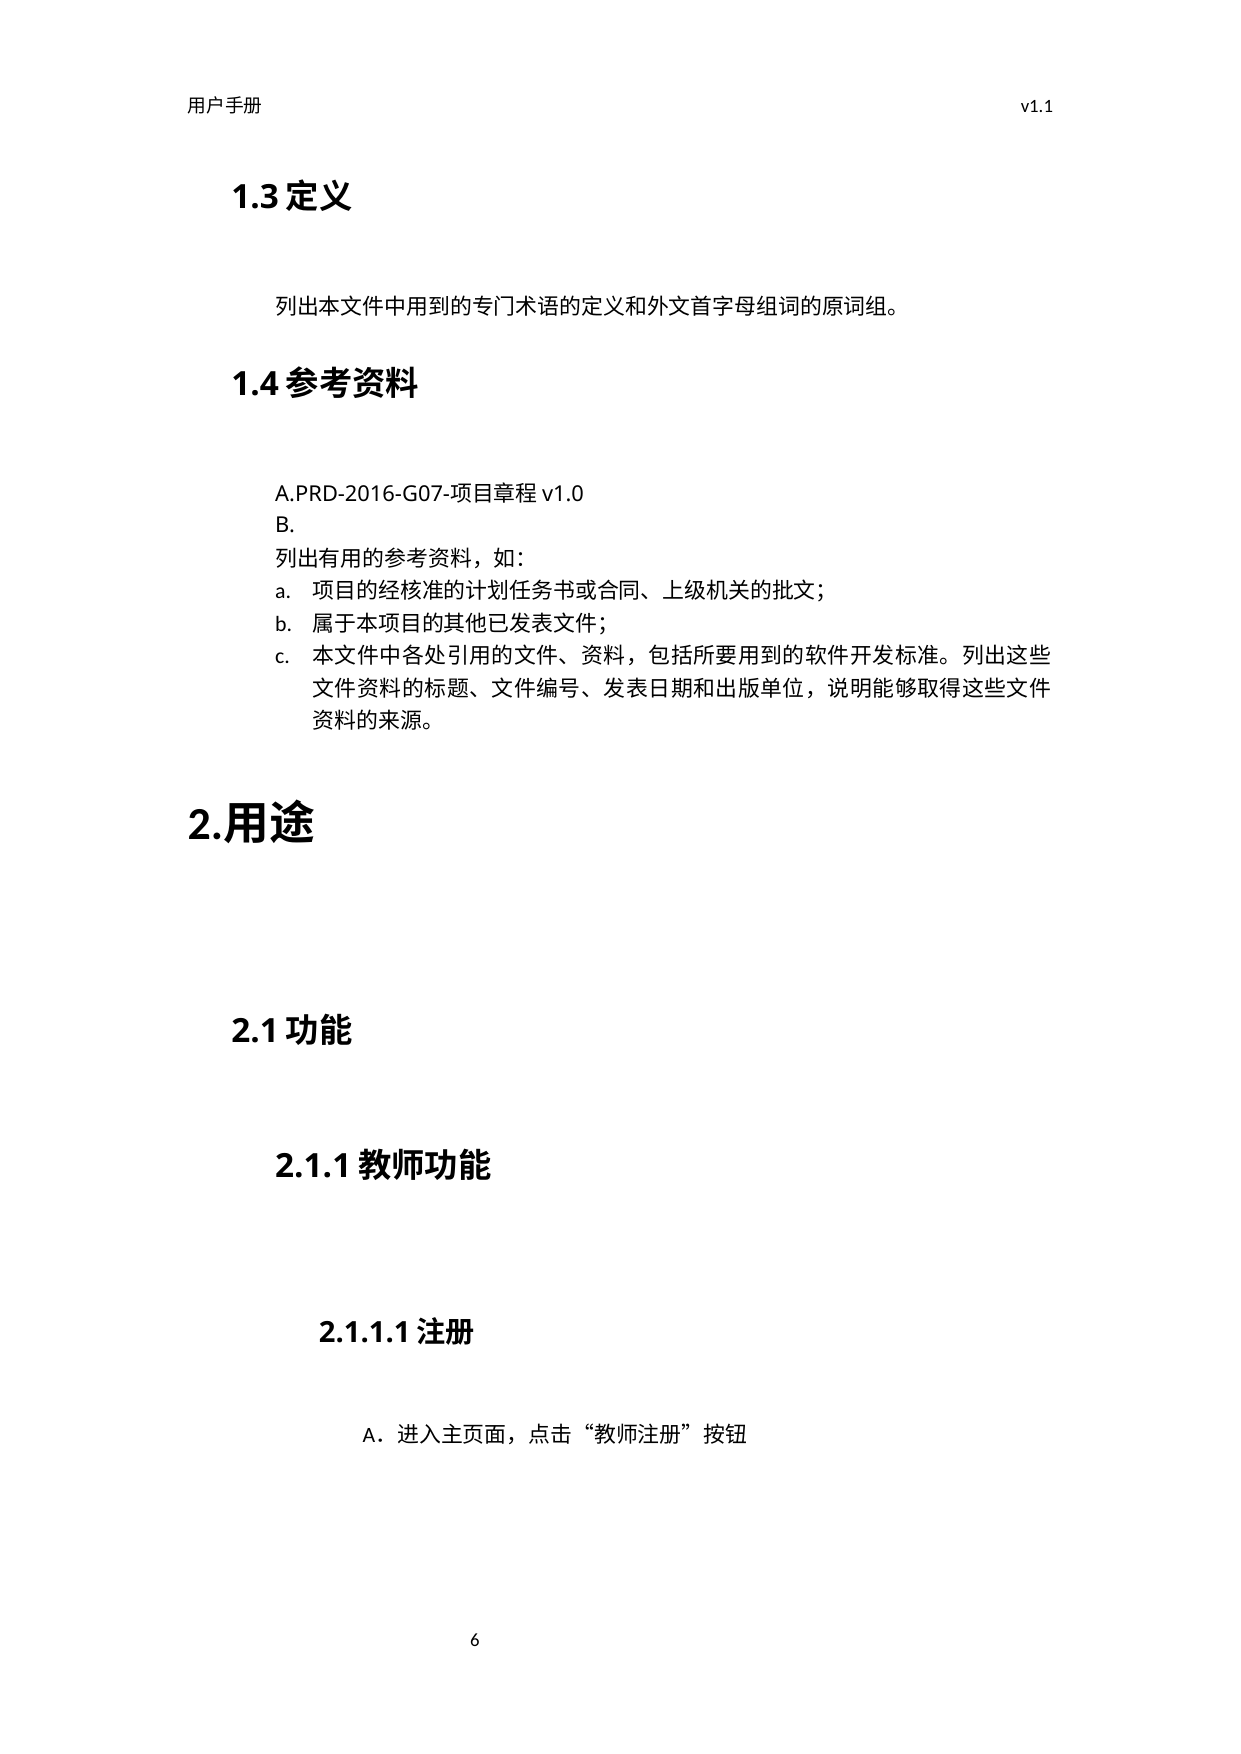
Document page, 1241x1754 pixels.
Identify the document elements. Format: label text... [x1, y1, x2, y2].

subtitle 2.1.1.1注册 [187, 1298, 1053, 1363]
list 属于本项目的其他已发表文件； [275, 605, 1053, 638]
subtitle 2.1功能 [187, 995, 1053, 1060]
list 项目的经核准的计划任务书或合同、上级机关的批文； [275, 573, 1053, 605]
subtitle 1.4参考资料 [187, 348, 1053, 413]
text A．进入主页面，点击“教师注册”按钮 [187, 1417, 1053, 1449]
text 列出本文件中用到的专门术语的定义和外文首字母组词的原词组。 [231, 289, 1053, 321]
list 本文件中各处引用的文件、资料，包括所要用到的软件开发标准。列出这些文件资料的标题、文件编号、发表日期和出版单位，说明能够取得这些文件资料的来源。 [275, 638, 1053, 735]
text 列出有用的参考资料，如： [231, 540, 1053, 573]
subtitle 2.用途 [187, 771, 1053, 868]
list PRD-2016-G07-项目章程v1.0 [231, 475, 1053, 508]
subtitle 1.3定义 [187, 162, 1053, 227]
subtitle 2.1.1教师功能 [231, 1131, 1053, 1196]
